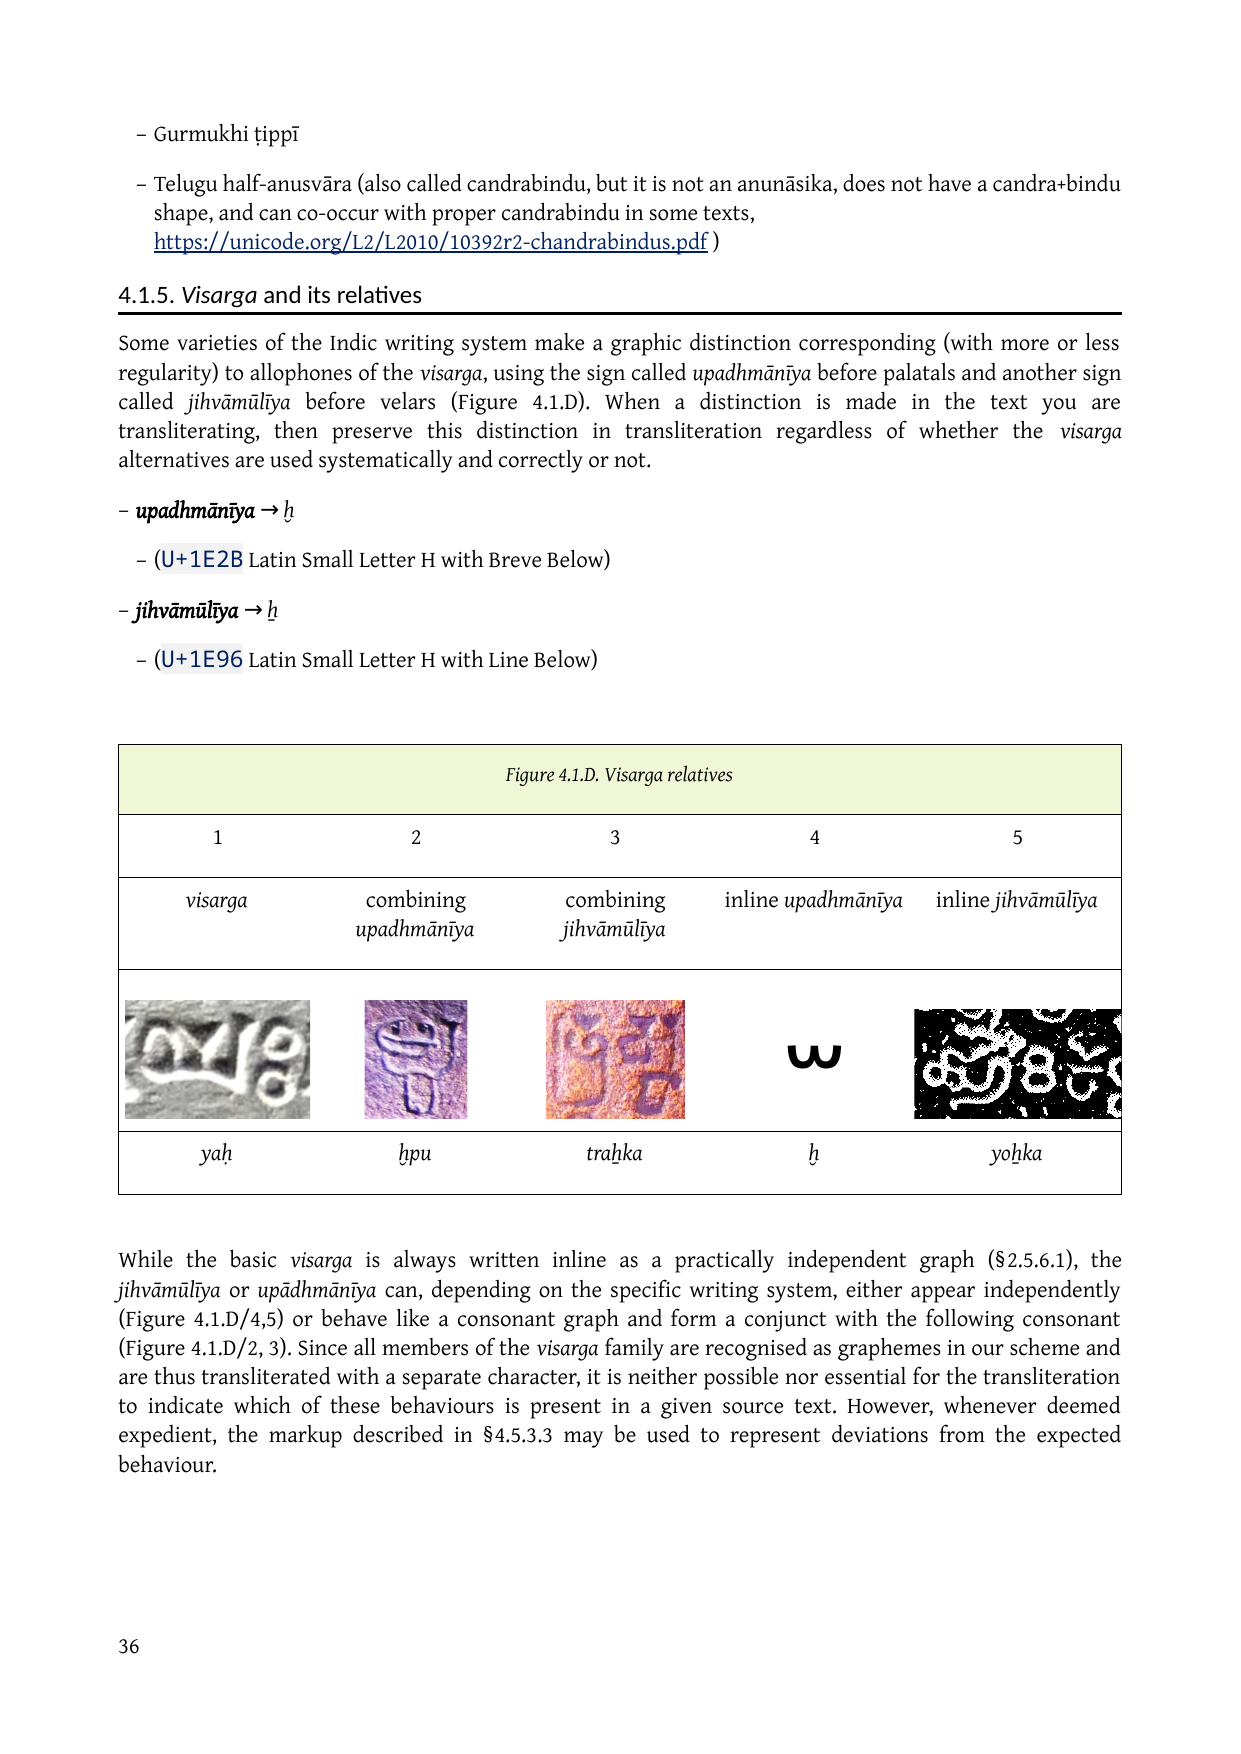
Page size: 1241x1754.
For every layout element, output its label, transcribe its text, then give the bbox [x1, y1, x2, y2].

text Some varieties of the Indic writing system make a graphic distinction corresponding (with more or less regularity) to allophones of the visarga, using the sign called upadhmānīya before palatals and another sign called jihvāmūlīya before velars (Figure 4.1.C). When a distinction is made in the text you are transliterating, then preserve this distinction in transliteration regardless of whether the visarga alternatives are used systematically and correctly or not. [118, 327, 1122, 473]
list Telugu half-anusvāra (also called candrabindu, but it is not an anunāsika, does not have a candra+bindu shape, and can co-occur with proper candrabindu in some texts, https://unicode.org/L2/L2010/10392r2-chandrabindus.pdf ) [136, 168, 1122, 256]
table_cell yaḥ [119, 1132, 317, 1193]
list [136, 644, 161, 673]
list upadhmānīya → ḫ [118, 494, 1122, 523]
list Gurmukhi ṭippī [136, 118, 1122, 147]
picture [914, 1009, 1122, 1119]
table_cell combining upadhmānīya [317, 878, 515, 969]
list (U+1E2B Latin Small Letter H with Breve Below) [243, 544, 1122, 573]
table_cell ḫ [716, 1132, 914, 1193]
table_cell traẖka [515, 1132, 716, 1193]
table_cell ḫpu [317, 1132, 515, 1193]
picture [125, 1000, 311, 1119]
subtitle Visarga and its relatives [118, 276, 1122, 312]
table_cell [119, 970, 317, 1131]
text While the basic visarga is always written inline as a practically independent graph (§2.5.6.1), the jihvāmūlīya or upādhmānīya can, depending on the specific writing system, either appear independently (Figure 4.1.C/4,5) or behave like a consonant graph and form a conjunct with the following consonant (Figure 4.1.C/2, 3). Since all members of the visarga family are recognised as graphemes in our scheme and are thus transliterated with a separate character, it is neither possible nor essential for the transliteration to indicate which of these behaviours is present in a given source text. However, whenever deemed expedient, the markup described in §4.5.3.3 may be used to represent deviations from the expected behaviour. [118, 1244, 1122, 1478]
table_cell inline jihvāmūlīya [914, 878, 1121, 969]
table_cell 2 [317, 815, 515, 877]
list jihvāmūlīya → ẖ [118, 594, 1122, 623]
table_cell [914, 1119, 1121, 1131]
table_cell combining jihvāmūlīya [515, 878, 716, 969]
table_cell 3 [515, 815, 716, 877]
table_cell 4 [716, 815, 914, 877]
table_cell visarga [119, 878, 317, 969]
table_cell inline upadhmānīya [716, 878, 914, 969]
table_cell yoẖka [914, 1132, 1121, 1193]
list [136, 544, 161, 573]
table_cell ᳶ [716, 970, 914, 1131]
picture [364, 1000, 468, 1119]
picture [545, 1000, 685, 1119]
table_cell 5 [914, 815, 1121, 877]
table_cell 1 [119, 815, 317, 877]
table_cell [317, 970, 515, 1131]
table_cell [914, 970, 1121, 1009]
table_cell [515, 970, 716, 1131]
list (U+1E96 Latin Small Letter H with Line Below) [243, 644, 1122, 673]
